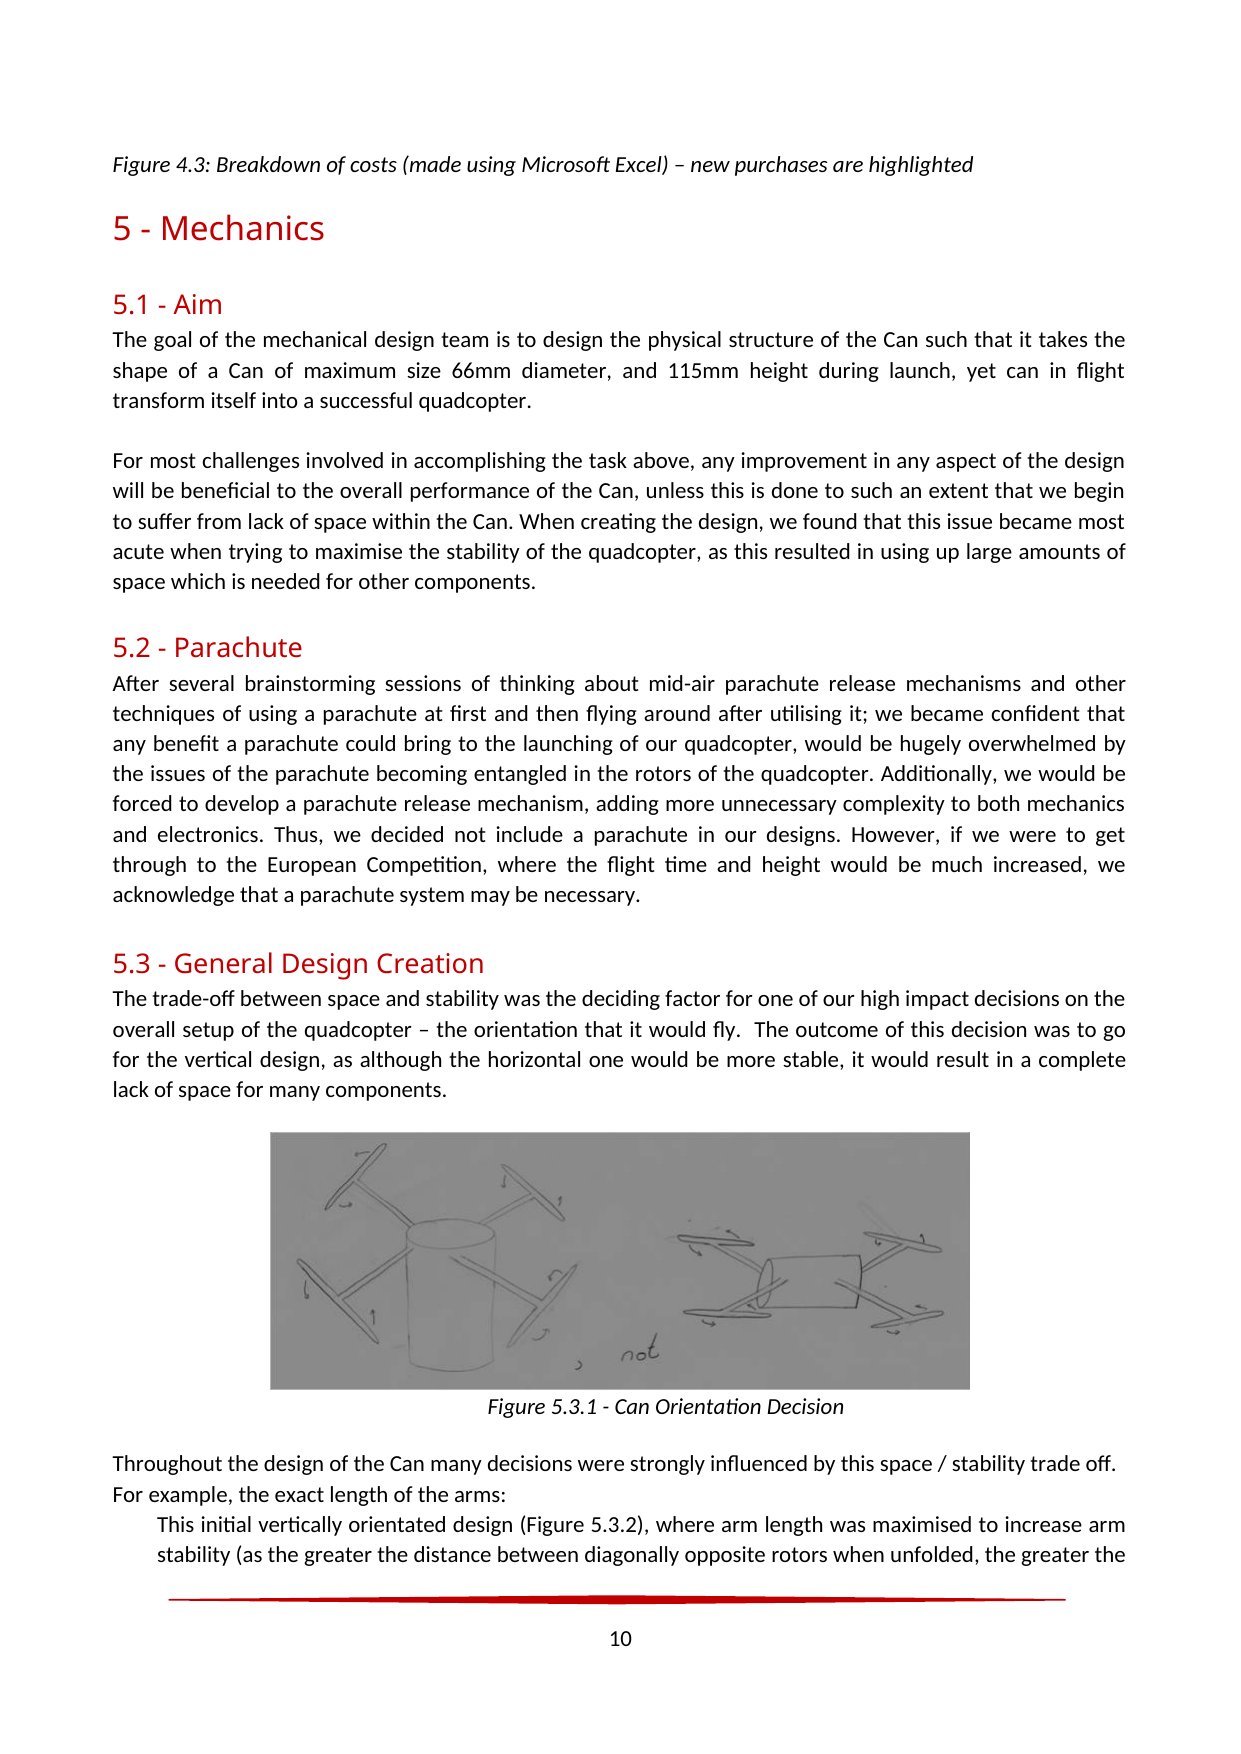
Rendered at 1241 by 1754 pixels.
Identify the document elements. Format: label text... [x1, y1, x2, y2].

text The trade-off between space and stability was the deciding factor for one of our high impact decisions on the overall setup of the quadcopter – the orientation that it would fly. The outcome of this decision was to go for the vertical design, as although the horizontal one would be more stable, it would result in a complete lack of space for many components. [112, 984, 1128, 1103]
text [157, 1510, 1128, 1568]
text The goal of the mechanical design team is to design the physical structure of the Can such that it takes the shape of a Can of maximum size 66mm diameter, and 115mm height during launch, yet can in flight transform itself into a successful quadcopter. [112, 326, 1128, 414]
subtitle 5.2 - Parachute [112, 629, 1128, 666]
text After several brainstorming sessions of thinking about mid-air parachute release mechanisms and other techniques of using a parachute at first and then flying around after utilising it; we became confident that any benefit a parachute could bring to the launching of our quadcopter, would be hugely overwhelmed by the issues of the parachute becoming entangled in the rotors of the quadcopter. Additionally, we would be forced to develop a parachute release mechanism, adding more unnecessary complexity to both mechanics and electronics. Thus, we decided not include a parachute in our designs. However, if we were to get through to the European Competition, where the flight time and height would be much increased, we acknowledge that a parachute system may be necessary. [112, 669, 1128, 908]
text Throughout the design of the Can many decisions were strongly influenced by this space / stability trade off. [112, 1449, 1128, 1478]
text For most challenges involved in accomplishing the task above, any improvement in any aspect of the design will be beneficial to the overall performance of the Can, unless this is done to such an extent that we begin to suffer from lack of space within the Can. When creating the design, we found that this issue became most acute when trying to maximise the stability of the quadcopter, as this resulted in using up large amounts of space which is needed for other components. [112, 446, 1128, 595]
text Figure 4.3: Breakdown of costs (made using Microsoft Excel) – new purchases are highlighted [112, 150, 1128, 178]
text Figure 5.3.1 - Can Orientation Decision [412, 1392, 1128, 1420]
subtitle 5.1 - Aim [112, 286, 1128, 323]
text For example, the exact length of the arms: [112, 1480, 1128, 1508]
subtitle 5 - Mechanics [112, 205, 1128, 251]
subtitle 5.3 - General Design Creation [112, 945, 1128, 982]
